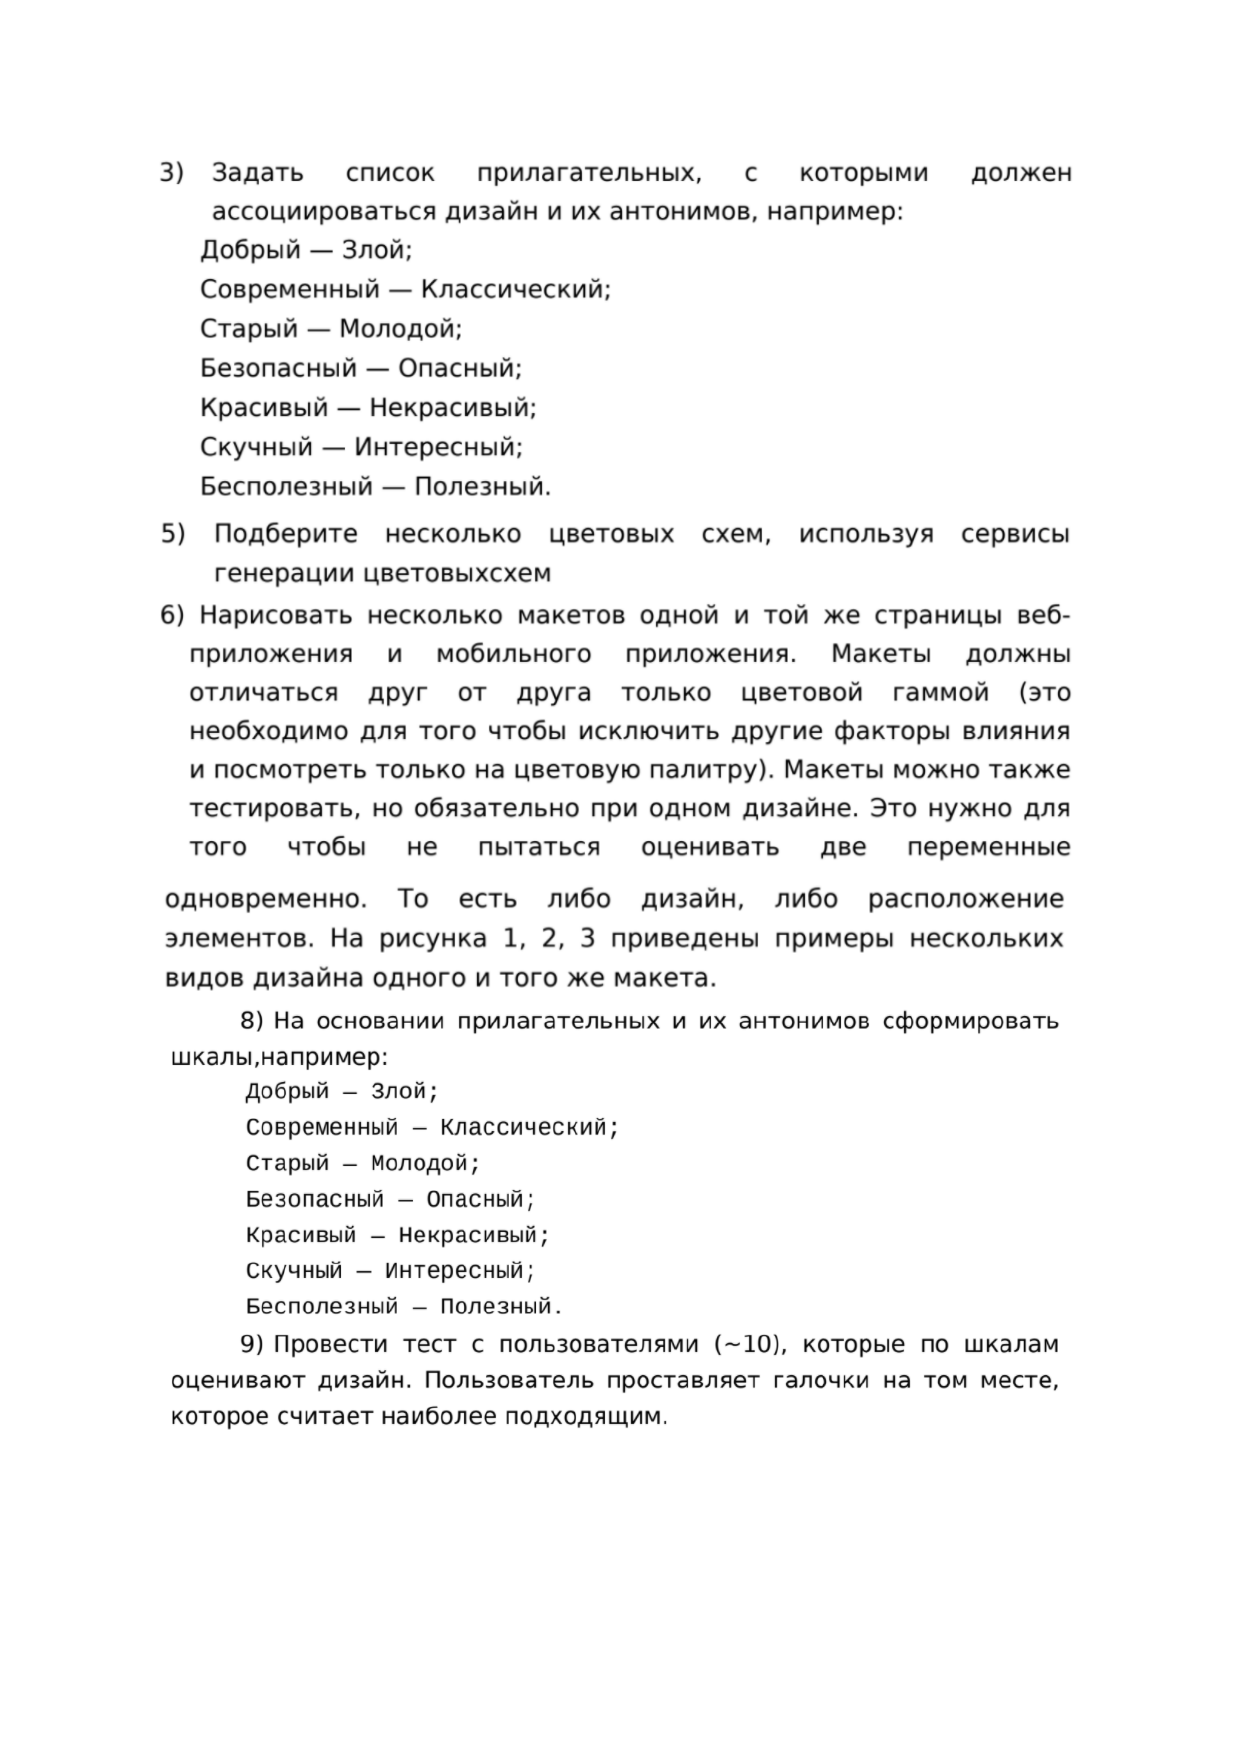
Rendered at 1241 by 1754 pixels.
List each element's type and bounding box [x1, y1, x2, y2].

picture [150, 512, 1091, 592]
picture [150, 595, 1091, 875]
picture [150, 878, 1091, 995]
picture [150, 150, 1091, 509]
picture [150, 998, 1091, 1432]
